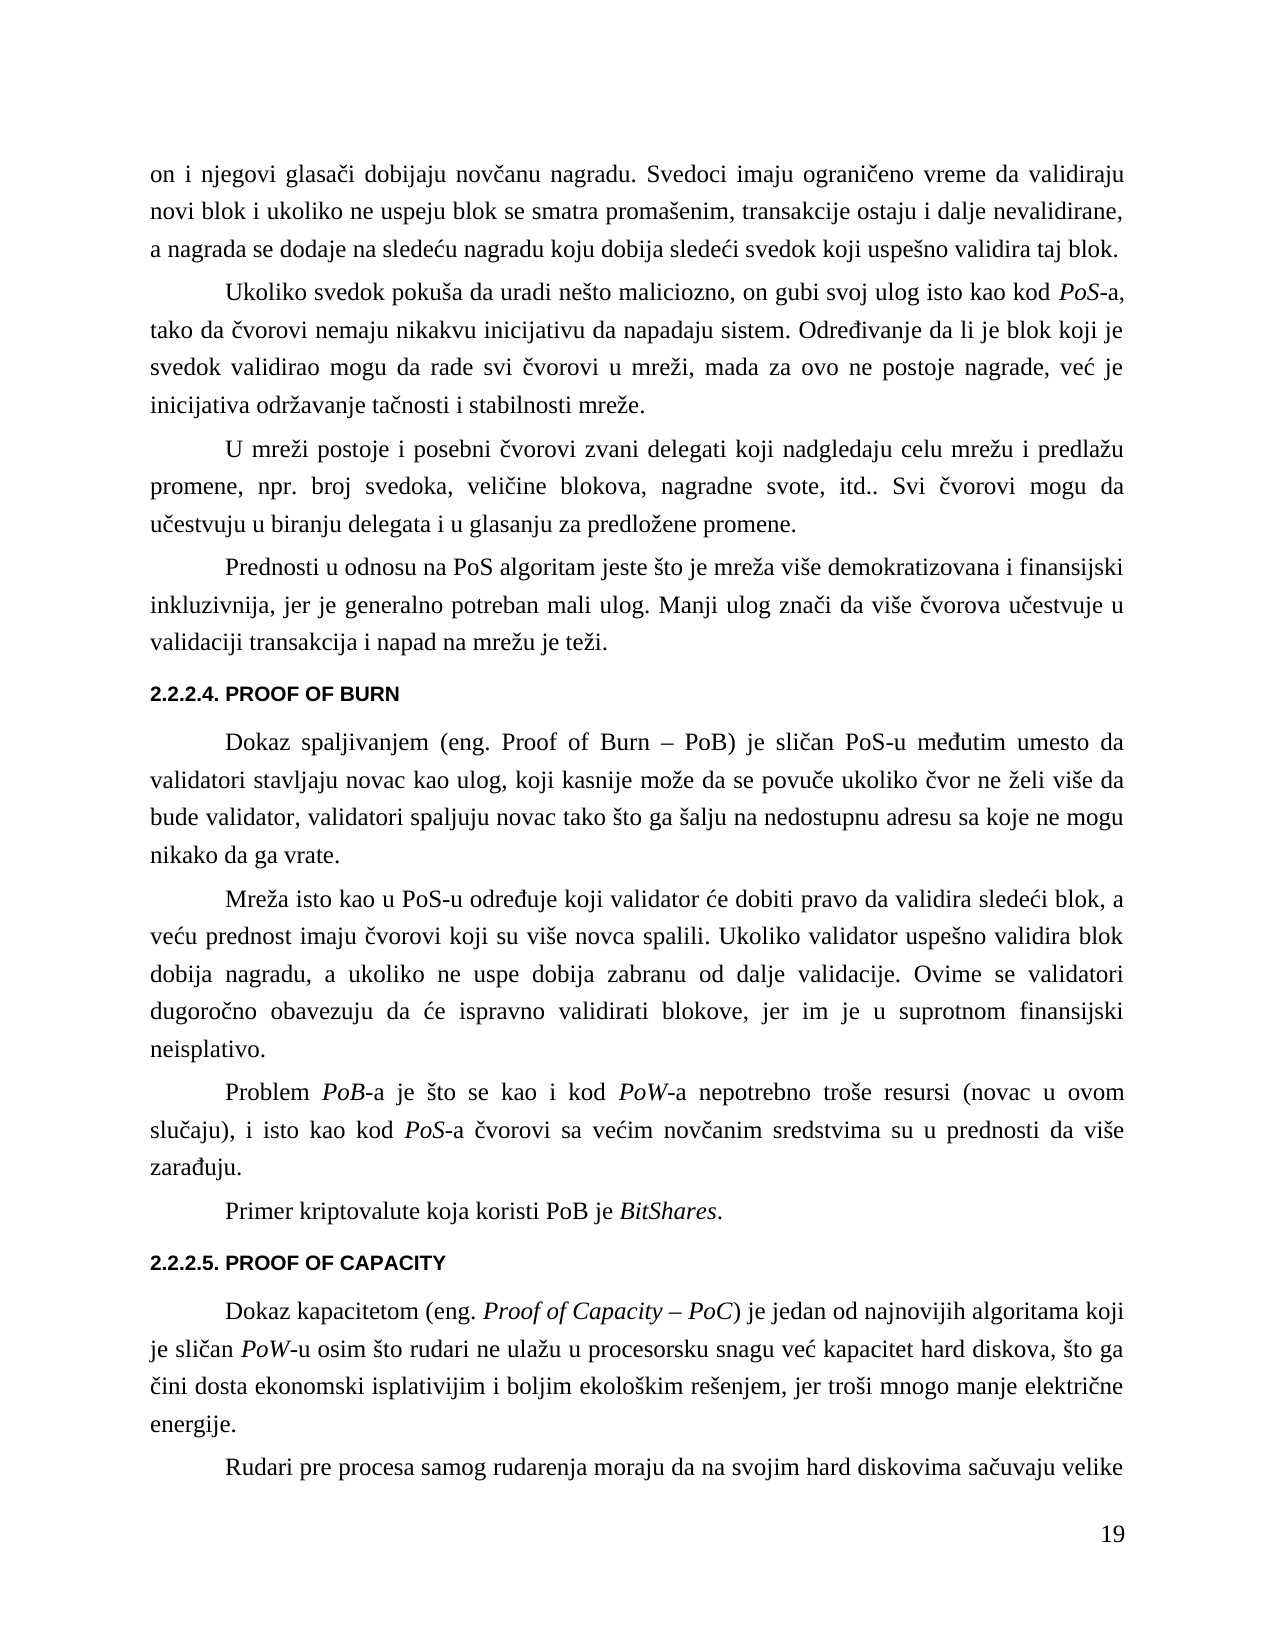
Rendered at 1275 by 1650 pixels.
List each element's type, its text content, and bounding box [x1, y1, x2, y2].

text Problem PoB-a je što se kao i kod PoW-a nepotrebno troše resursi (novac u ovom slučaju), i isto kao kod PoS-a čvorovi sa većim novčanim sredstvima su u prednosti da više zarađuju. [150, 1069, 1125, 1181]
text U mreži postoje i posebni čvorovi zvani delegati koji nadgledaju celu mrežu i predlažu promene, npr. broj svedoka, veličine blokova, nagradne svote, itd.. Svi čvorovi mogu da učestvuju u biranju delegata i u glasanju za predložene promene. [150, 425, 1125, 537]
subtitle PROOF OF BURN [150, 669, 1125, 706]
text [150, 1444, 1125, 1481]
text Prednosti u odnosu na PoS algoritam jeste što je mreža više demokratizovana i finansijski inkluzivnija, jer je generalno potreban mali ulog. Manji ulog znači da više čvorova učestvuje u validaciji transakcija i napad na mrežu je teži. [150, 544, 1125, 656]
text Dokaz kapacitetom (eng. Proof of Capacity – PoC) je jedan od najnovijih algoritama koji je sličan PoW-u osim što rudari ne ulažu u procesorsku snagu već kapacitet hard diskova, što ga čini dosta ekonomski isplativijim i boljim ekološkim rešenjem, jer troši mnogo manje električne energije. [150, 1287, 1125, 1437]
text Ukoliko svedok pokuša da uradi nešto maliciozno, on gubi svoj ulog isto kao kod PoS-a, tako da čvorovi nemaju nikakvu inicijativu da napadaju sistem. Određivanje da li je blok koji je svedok validirao mogu da rade svi čvorovi u mreži, mada za ovo ne postoje nagrade, već je inicijativa održavanje tačnosti i stabilnosti mreže. [150, 269, 1125, 419]
text Primer kriptovalute koja koristi PoB je BitShares. [150, 1187, 1125, 1225]
text Mreža isto kao u PoS-u određuje koji validator će dobiti pravo da validira sledeći blok, a veću prednost imaju čvorovi koji su više novca spalili. Ukoliko validator uspešno validira blok dobija nagradu, a ukoliko ne uspe dobija zabranu od dalje validacije. Ovime se validatori dugoročno obavezuju da će ispravno validirati blokove, jer im je u suprotnom finansijski neisplativo. [150, 875, 1125, 1062]
subtitle PROOF OF CAPACITY [150, 1237, 1125, 1275]
text Dokaz spaljivanjem (eng. Proof of Burn – PoB) je sličan PoS-u međutim umesto da validatori stavljaju novac kao ulog, koji kasnije može da se povuče ukoliko čvor ne želi više da bude validator, validatori spaljuju novac tako što ga šalju na nedostupnu adresu sa koje ne mogu nikako da ga vrate. [150, 719, 1125, 869]
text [150, 150, 1125, 262]
